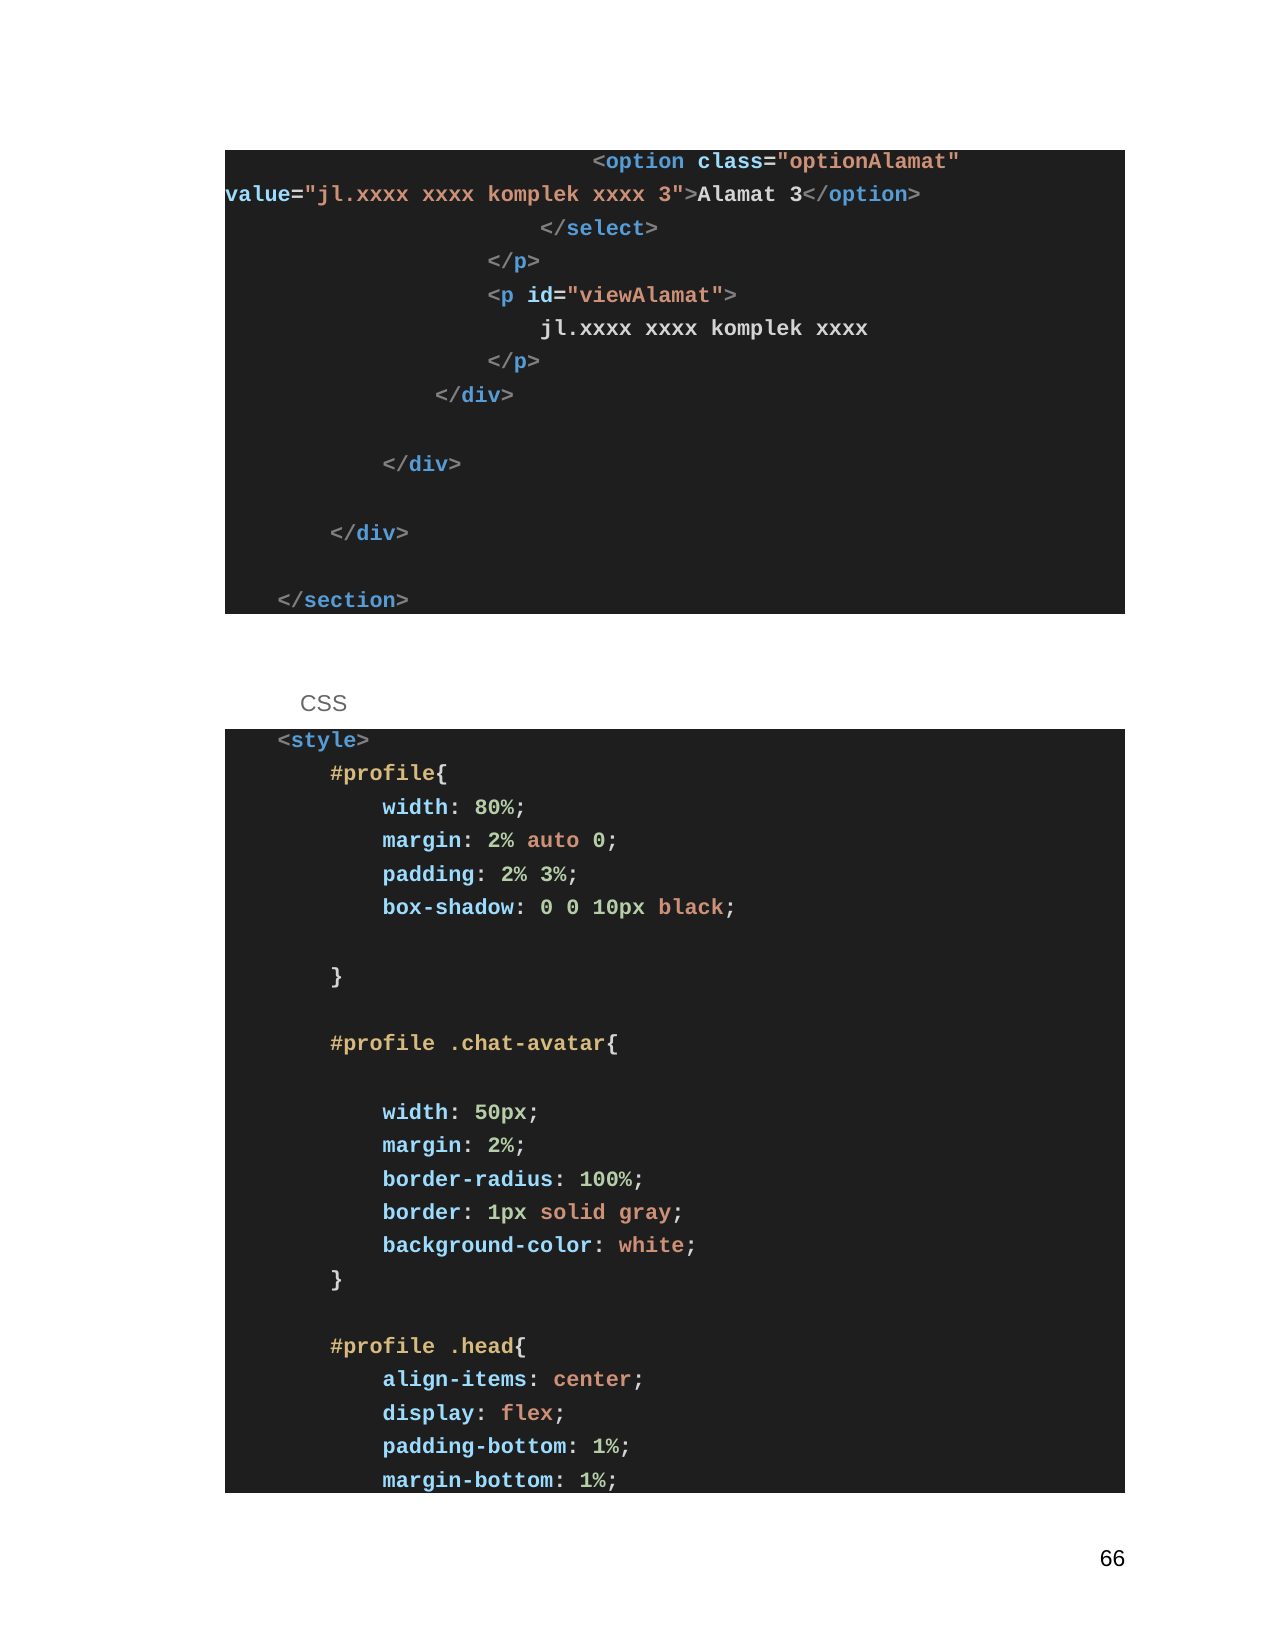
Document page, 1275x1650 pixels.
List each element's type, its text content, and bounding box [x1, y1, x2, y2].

text </section> [225, 589, 1125, 614]
subtitle CSS [150, 690, 1125, 717]
text <option class="optionAlamat" value="jl.xxxx xxxx komplek xxxx 3">Alamat 3</option> [225, 150, 1125, 208]
text #profile{ [225, 762, 1125, 787]
text <p id="viewAlamat"> [225, 284, 1125, 308]
text </div> [225, 522, 1125, 547]
text jl.xxxx xxxx komplek xxxx [225, 317, 1125, 342]
text <style> [225, 729, 1125, 754]
text padding: 2% 3%; [225, 863, 1125, 887]
text border: 1px solid gray; [225, 1201, 1125, 1226]
text margin-bottom: 1%; [225, 1469, 1125, 1493]
text } [225, 965, 1125, 990]
text } [225, 1268, 1125, 1293]
text margin: 2% auto 0; [225, 829, 1125, 854]
text </div> [225, 453, 1125, 478]
text width: 80%; [225, 796, 1125, 821]
text </div> [225, 384, 1125, 409]
text width: 50px; [225, 1101, 1125, 1126]
text #profile .chat-avatar{ [225, 1032, 1125, 1057]
text border-radius: 100%; [225, 1168, 1125, 1193]
text padding-bottom: 1%; [225, 1435, 1125, 1460]
text #profile .head{ [225, 1335, 1125, 1360]
text margin: 2%; [225, 1134, 1125, 1159]
text background-color: white; [225, 1235, 1125, 1259]
text box-shadow: 0 0 10px black; [225, 896, 1125, 921]
text display: flex; [225, 1402, 1125, 1427]
text </p> [225, 250, 1125, 275]
text </select> [225, 217, 1125, 242]
text align-items: center; [225, 1368, 1125, 1393]
text </p> [225, 351, 1125, 375]
